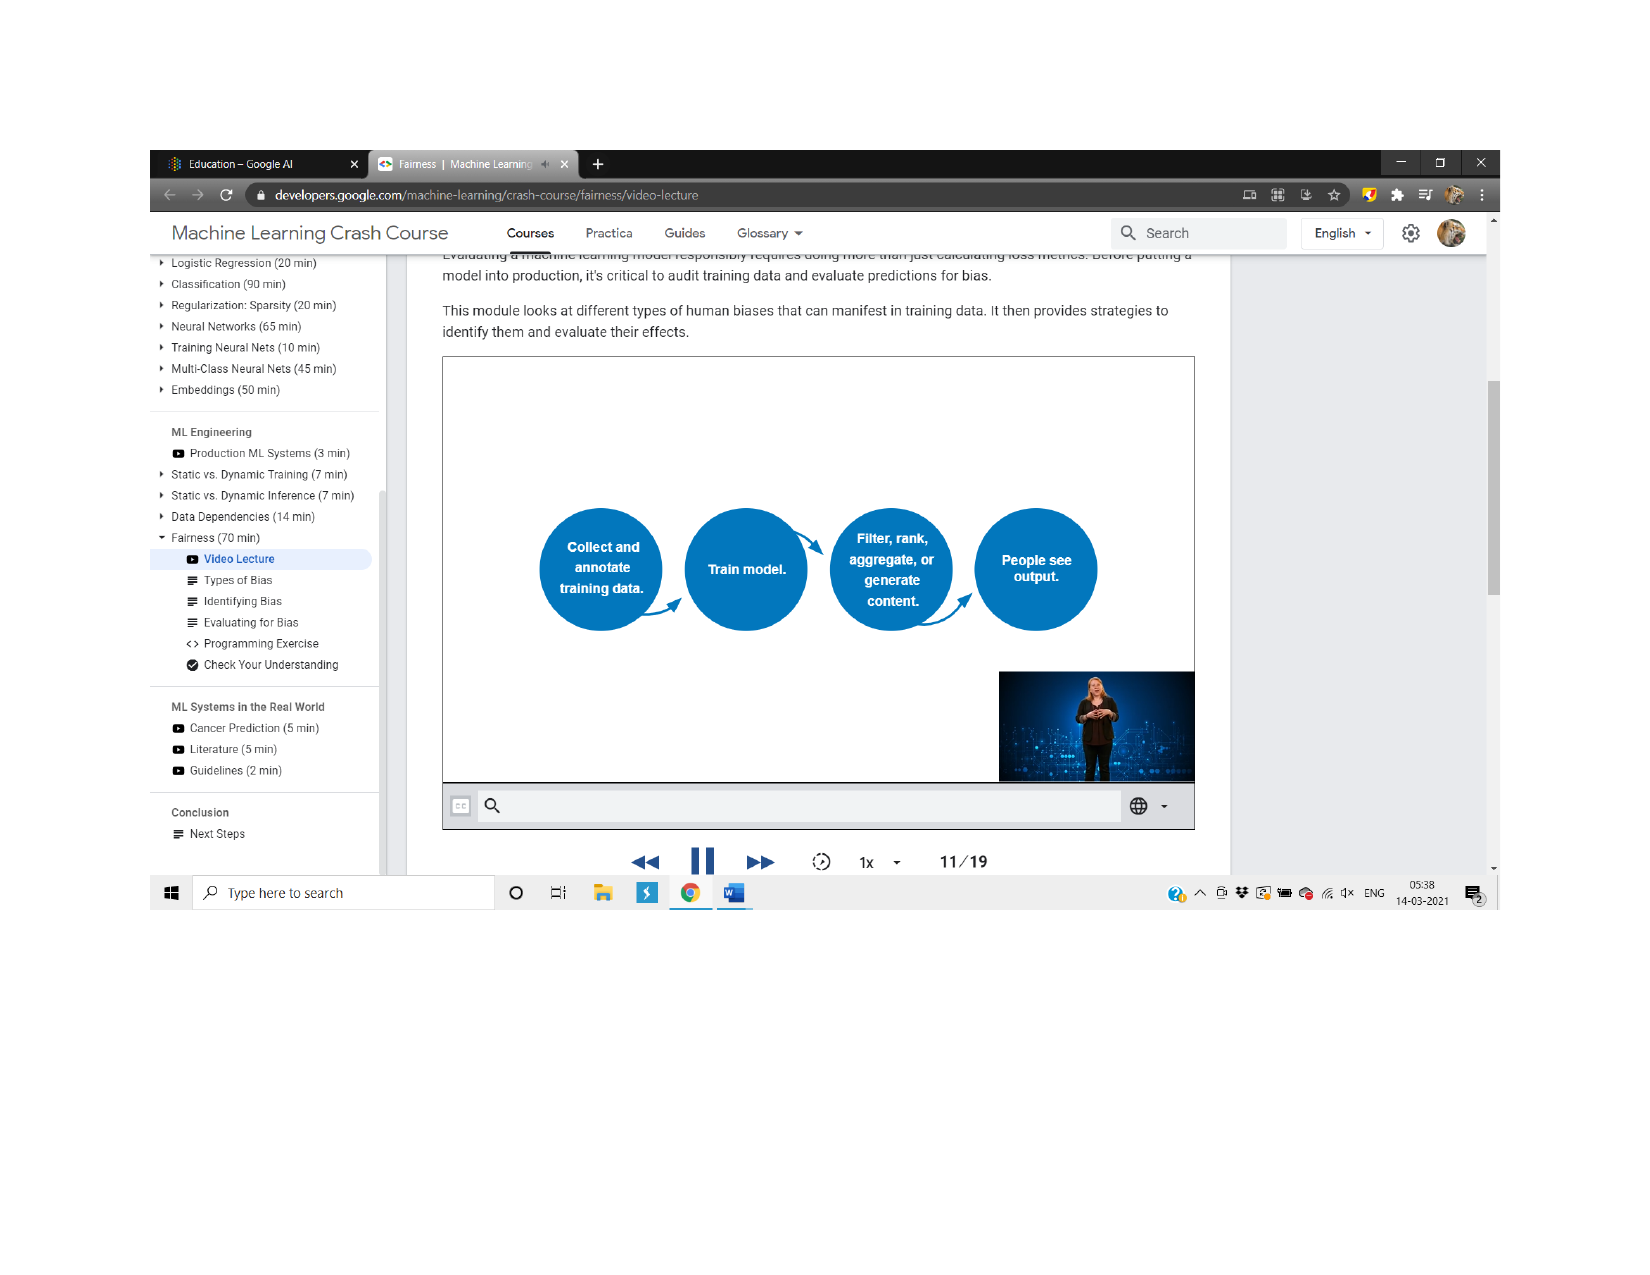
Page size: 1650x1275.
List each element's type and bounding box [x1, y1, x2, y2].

picture [150, 150, 1500, 910]
